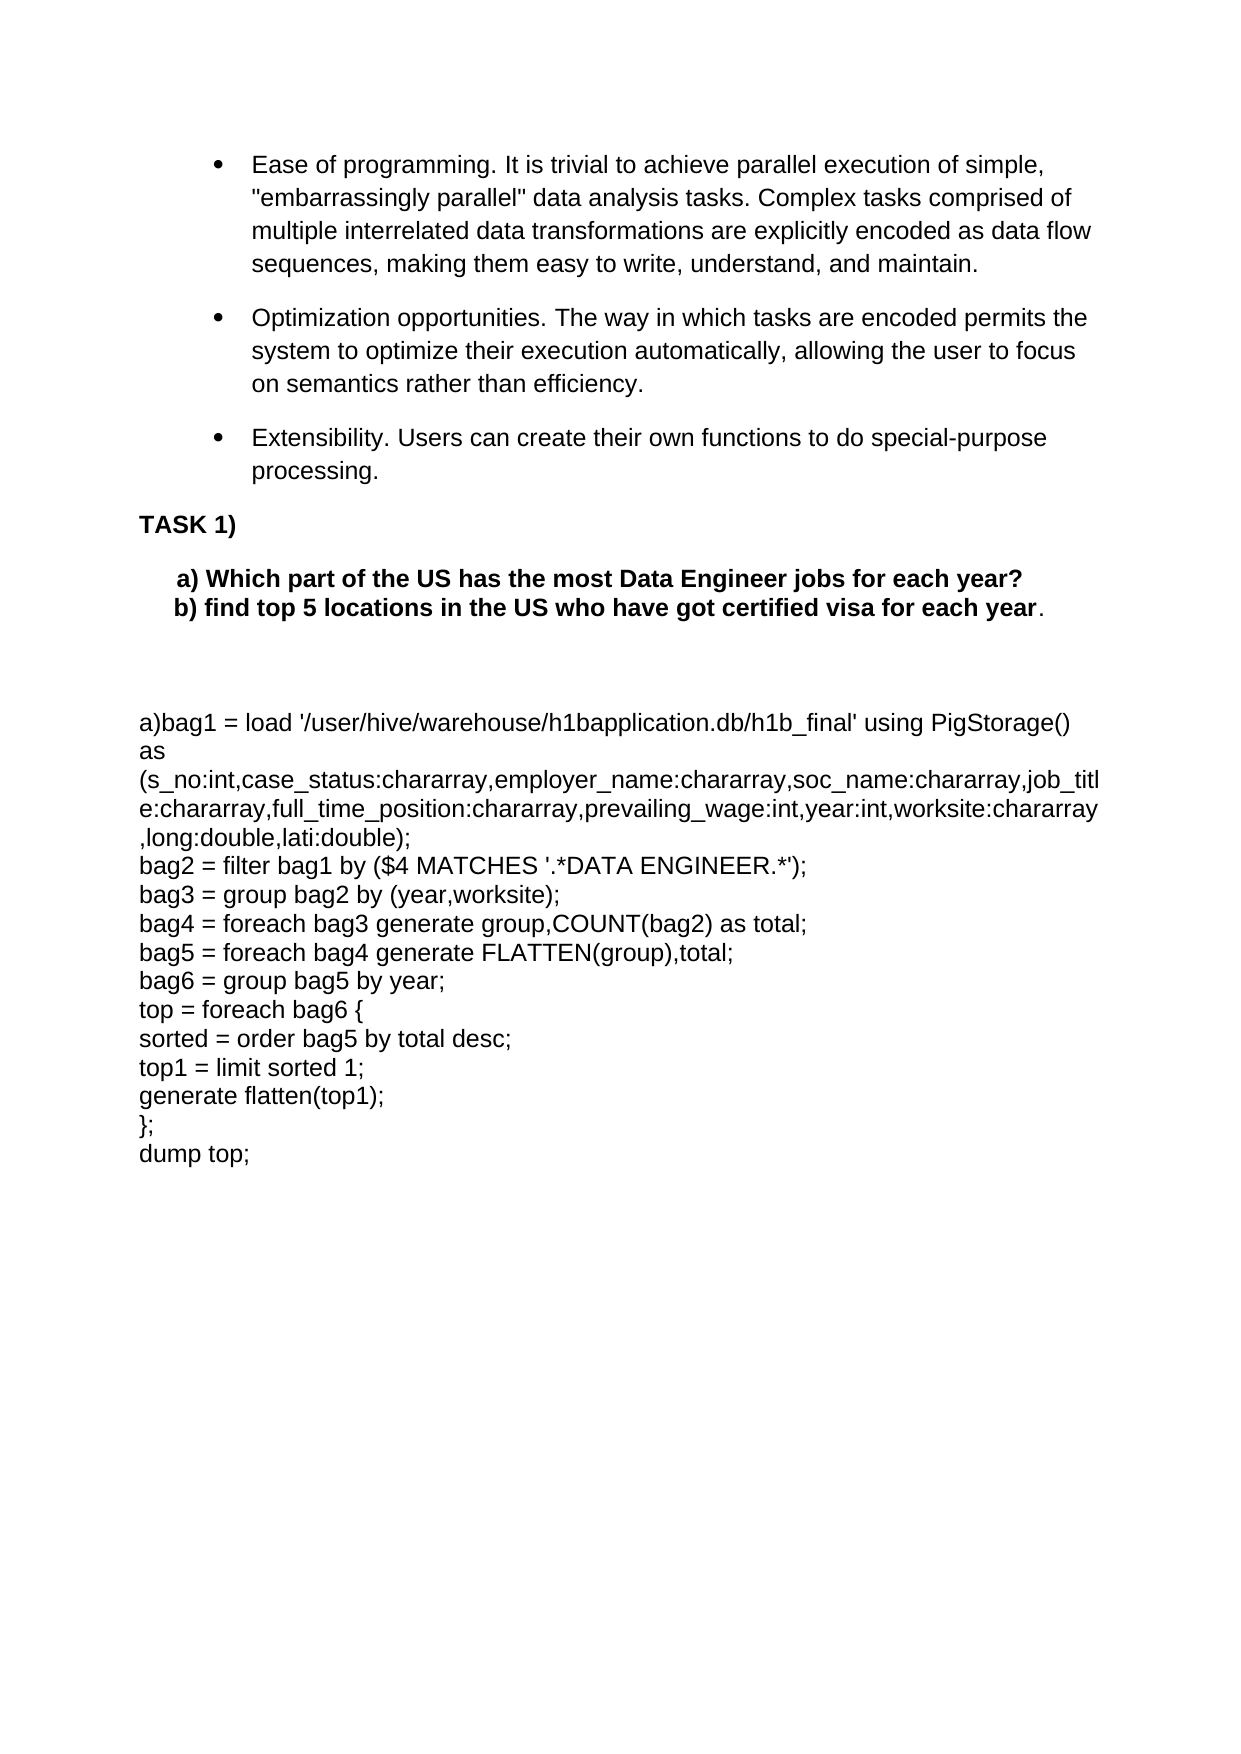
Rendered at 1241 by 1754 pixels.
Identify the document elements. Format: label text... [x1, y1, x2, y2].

list Optimization opportunities. The way in which tasks are encoded permits the system to optimize their execution automatically, allowing the user to focus on semantics rather than efficiency. [214, 303, 1101, 398]
text bag4 = foreach bag3 generate group,COUNT(bag2) as total; [139, 909, 1101, 938]
text bag3 = group bag2 by (year,worksite); [139, 880, 1101, 909]
text a)bag1 = load '/user/hive/warehouse/h1bapplication.db/h1b_final' using PigStorage() as (s_no:int,case_status:chararray,employer_name:chararray,soc_name:chararray,job_title:chararray,full_time_position:chararray,prevailing_wage:int,year:int,worksite:chararray,long:double,lati:double); [139, 708, 1101, 851]
text dump top; [139, 1139, 1101, 1168]
text bag5 = foreach bag4 generate FLATTEN(group),total; [139, 938, 1101, 966]
text top1 = limit sorted 1; [139, 1053, 1101, 1081]
text sorted = order bag5 by total desc; [139, 1024, 1101, 1053]
text bag6 = group bag5 by year; [139, 966, 1101, 995]
text }; [139, 1110, 1101, 1139]
text b) find top 5 locations in the US who have got certified visa for each year. [139, 593, 1101, 621]
text a) Which part of the US has the most Data Engineer jobs for each year? [176, 564, 1101, 593]
text top = foreach bag6 { [139, 995, 1101, 1024]
text TASK 1) [139, 510, 1101, 539]
list Ease of programming. It is trivial to achieve parallel execution of simple, "embarrassingly parallel" data analysis tasks. Complex tasks comprised of multiple interrelated data transformations are explicitly encoded as data flow sequences, making them easy to write, understand, and maintain. [214, 150, 1101, 278]
text bag2 = filter bag1 by ($4 MATCHES '.*DATA ENGINEER.*'); [139, 851, 1101, 880]
text generate flatten(top1); [139, 1081, 1101, 1110]
list Extensibility. Users can create their own functions to do special-purpose processing. [214, 423, 1101, 485]
